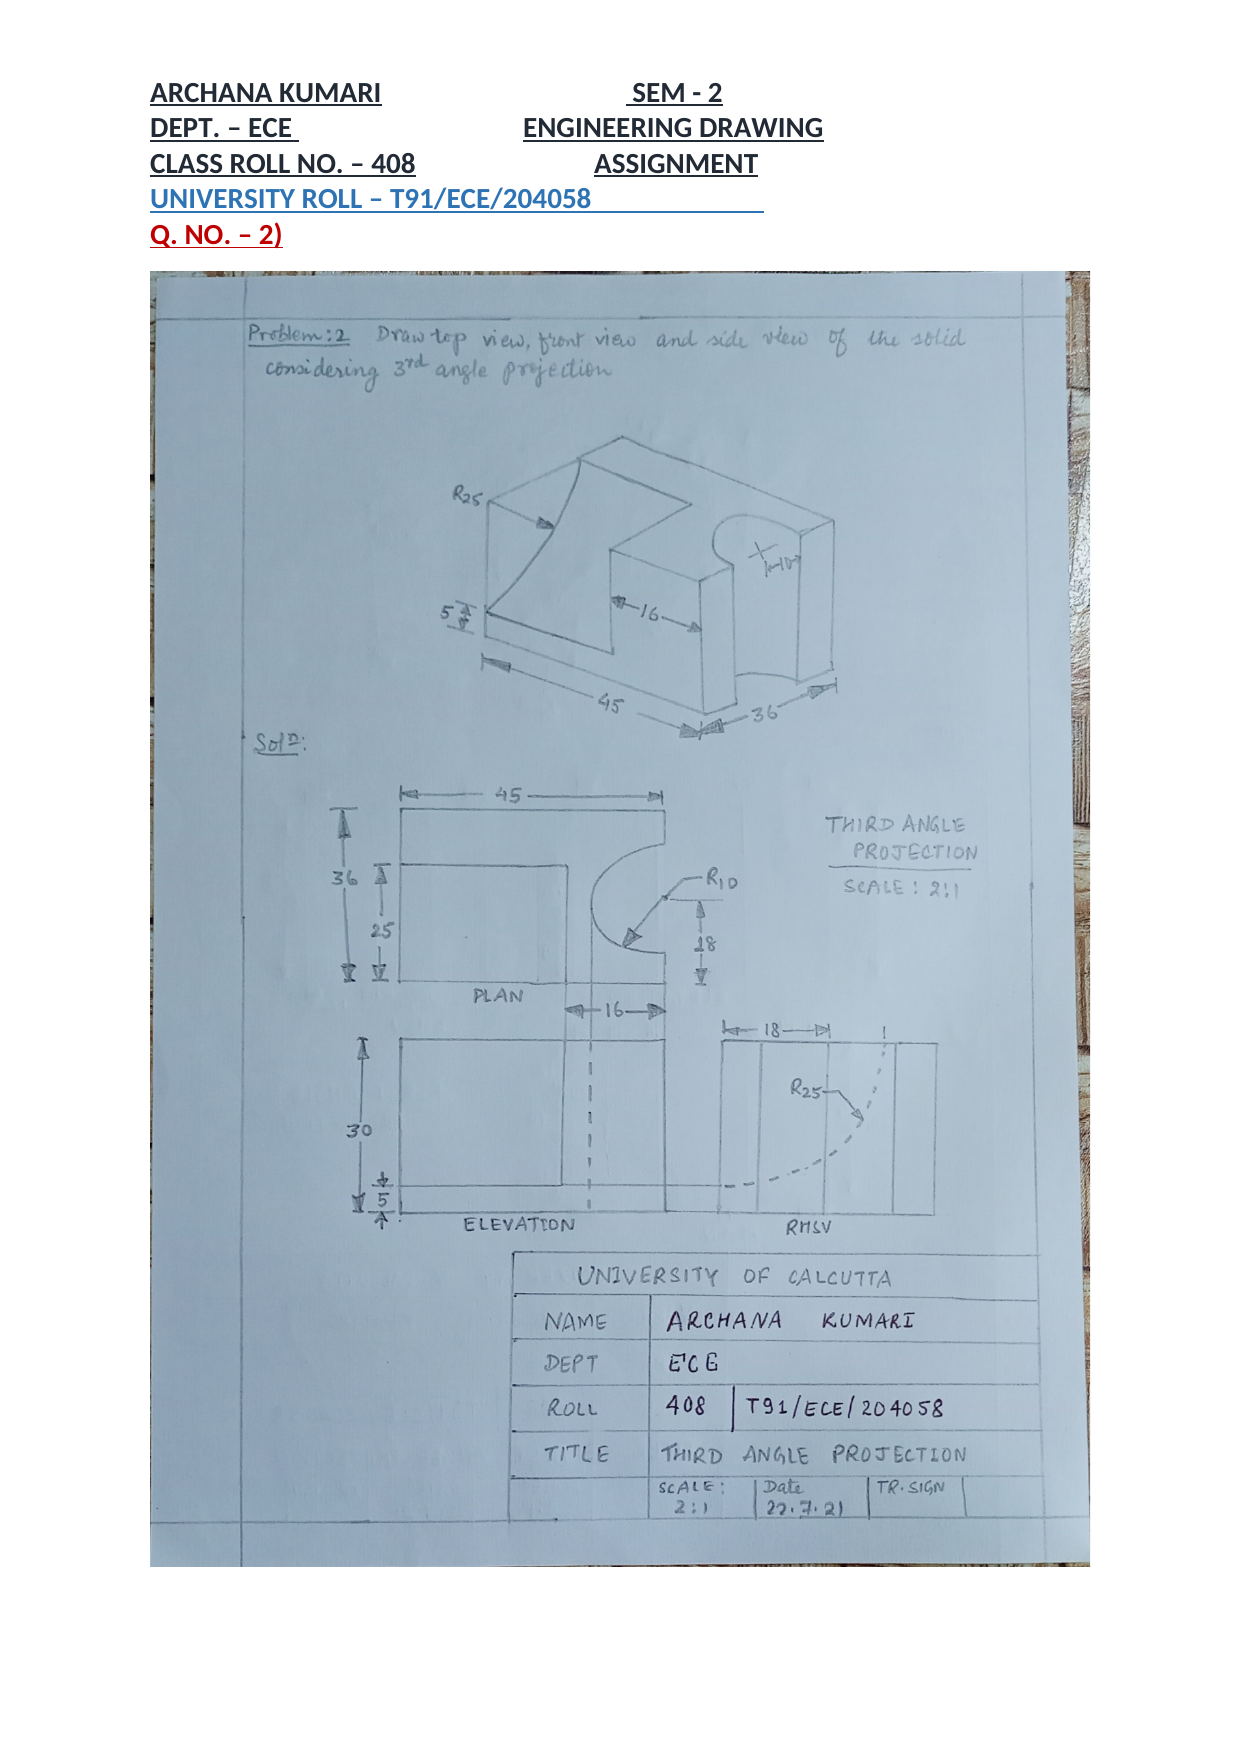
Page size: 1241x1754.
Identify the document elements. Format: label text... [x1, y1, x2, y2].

picture [150, 271, 1091, 1567]
text Q. NO. – 2) [150, 216, 1090, 252]
